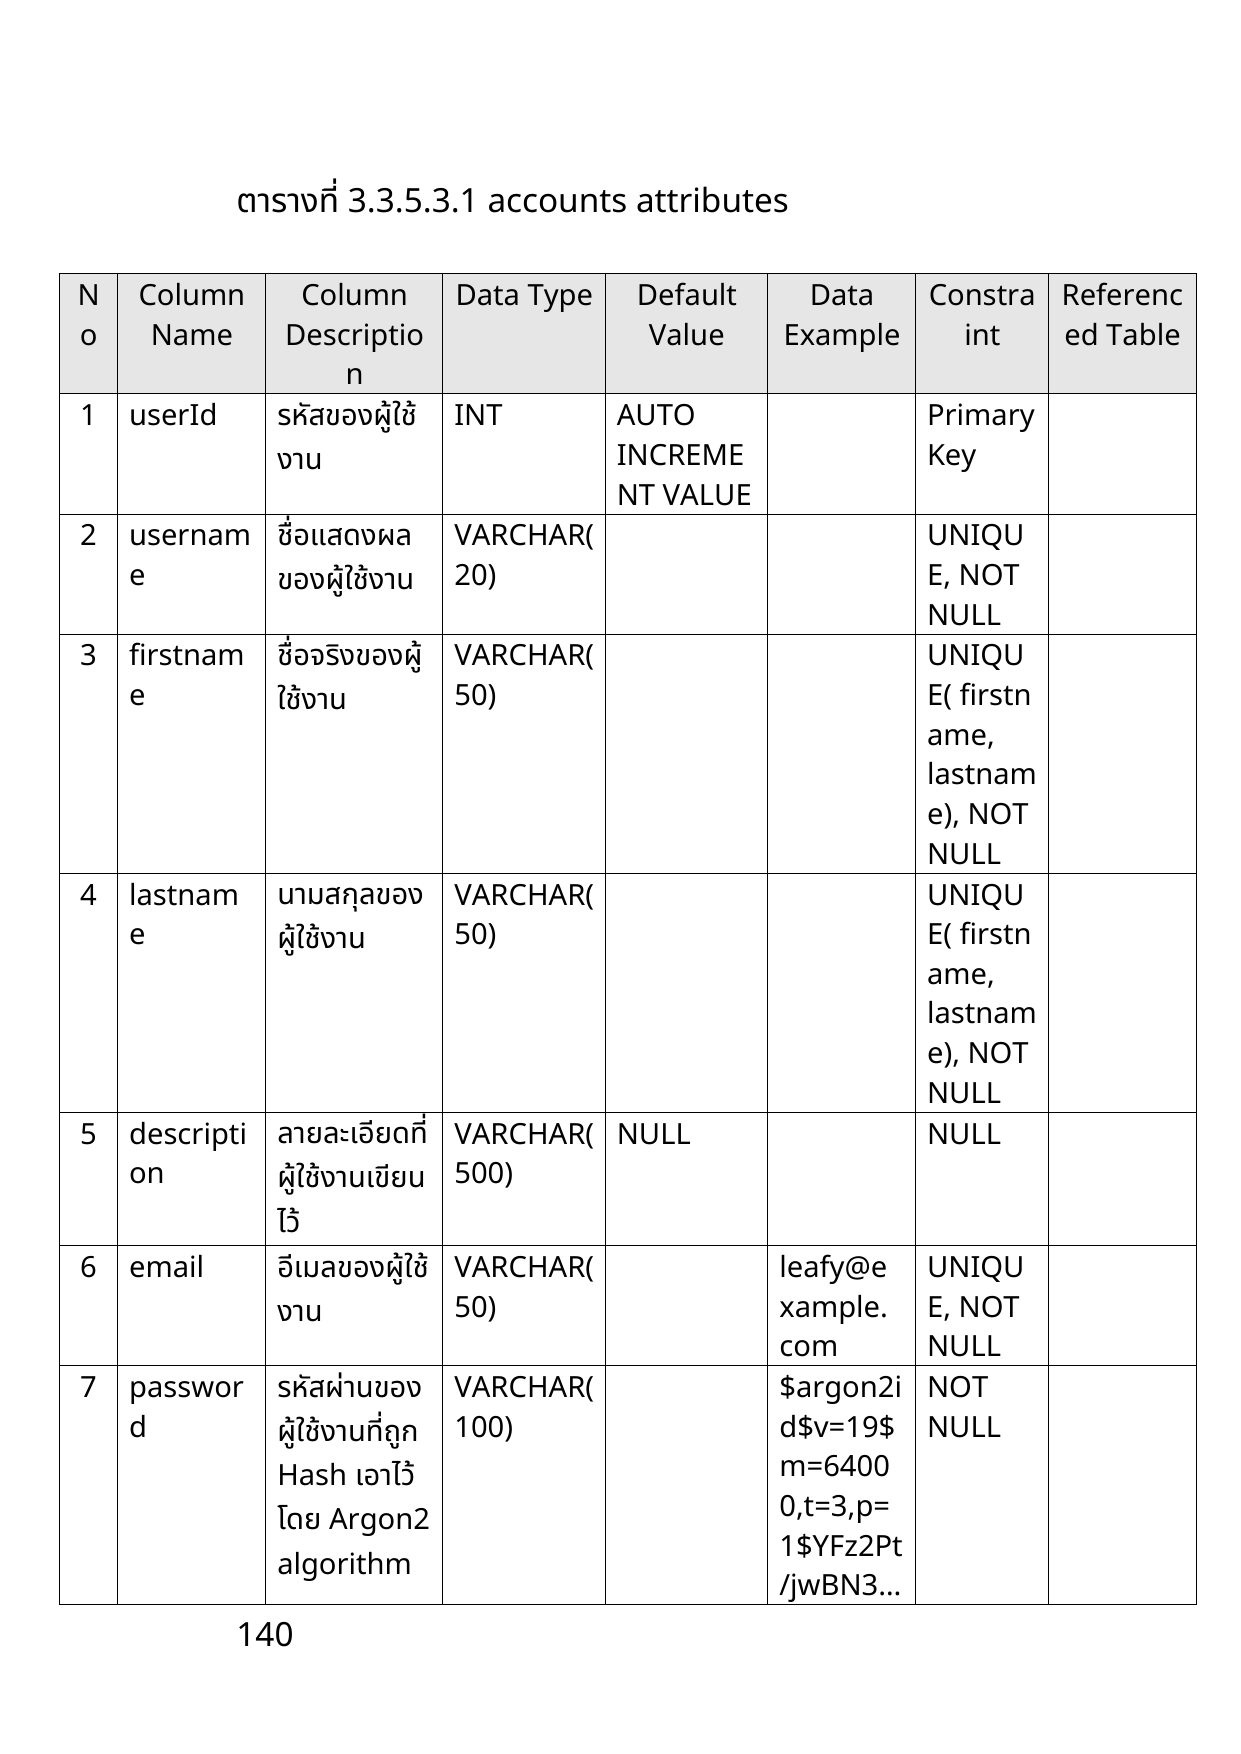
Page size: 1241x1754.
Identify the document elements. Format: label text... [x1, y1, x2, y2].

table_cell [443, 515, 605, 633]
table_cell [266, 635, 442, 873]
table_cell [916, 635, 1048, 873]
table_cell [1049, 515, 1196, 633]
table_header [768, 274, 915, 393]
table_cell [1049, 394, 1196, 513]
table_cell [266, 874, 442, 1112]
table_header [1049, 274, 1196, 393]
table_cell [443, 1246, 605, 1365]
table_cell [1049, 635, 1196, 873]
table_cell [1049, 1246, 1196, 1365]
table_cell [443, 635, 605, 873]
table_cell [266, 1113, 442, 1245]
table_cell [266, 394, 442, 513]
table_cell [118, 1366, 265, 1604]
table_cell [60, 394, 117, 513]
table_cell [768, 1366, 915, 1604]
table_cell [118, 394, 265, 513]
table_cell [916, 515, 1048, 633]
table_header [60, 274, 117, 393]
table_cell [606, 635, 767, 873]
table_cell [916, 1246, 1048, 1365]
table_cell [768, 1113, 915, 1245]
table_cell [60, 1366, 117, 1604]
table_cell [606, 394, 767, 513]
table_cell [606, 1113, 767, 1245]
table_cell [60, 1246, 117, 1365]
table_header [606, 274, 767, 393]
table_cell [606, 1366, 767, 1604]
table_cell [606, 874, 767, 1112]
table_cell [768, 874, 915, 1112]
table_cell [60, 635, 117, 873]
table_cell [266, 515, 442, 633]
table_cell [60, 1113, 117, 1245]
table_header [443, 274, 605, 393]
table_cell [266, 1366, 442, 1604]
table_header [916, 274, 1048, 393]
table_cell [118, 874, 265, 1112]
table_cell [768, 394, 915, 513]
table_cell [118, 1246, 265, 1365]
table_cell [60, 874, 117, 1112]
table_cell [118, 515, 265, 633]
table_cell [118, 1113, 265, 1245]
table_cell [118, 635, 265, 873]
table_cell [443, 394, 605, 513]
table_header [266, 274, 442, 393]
text ตารางที่ 3.3.5.3.1 accounts attributes [236, 177, 1092, 228]
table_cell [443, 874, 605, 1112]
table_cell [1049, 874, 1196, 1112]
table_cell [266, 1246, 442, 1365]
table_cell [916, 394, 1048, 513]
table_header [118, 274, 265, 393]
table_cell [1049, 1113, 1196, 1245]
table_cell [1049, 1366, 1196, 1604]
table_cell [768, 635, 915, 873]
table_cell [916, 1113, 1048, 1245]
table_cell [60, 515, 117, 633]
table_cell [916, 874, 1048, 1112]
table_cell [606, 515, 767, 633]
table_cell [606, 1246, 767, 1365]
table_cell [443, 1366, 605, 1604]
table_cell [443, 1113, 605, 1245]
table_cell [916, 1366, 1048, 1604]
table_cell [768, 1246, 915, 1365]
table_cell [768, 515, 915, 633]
